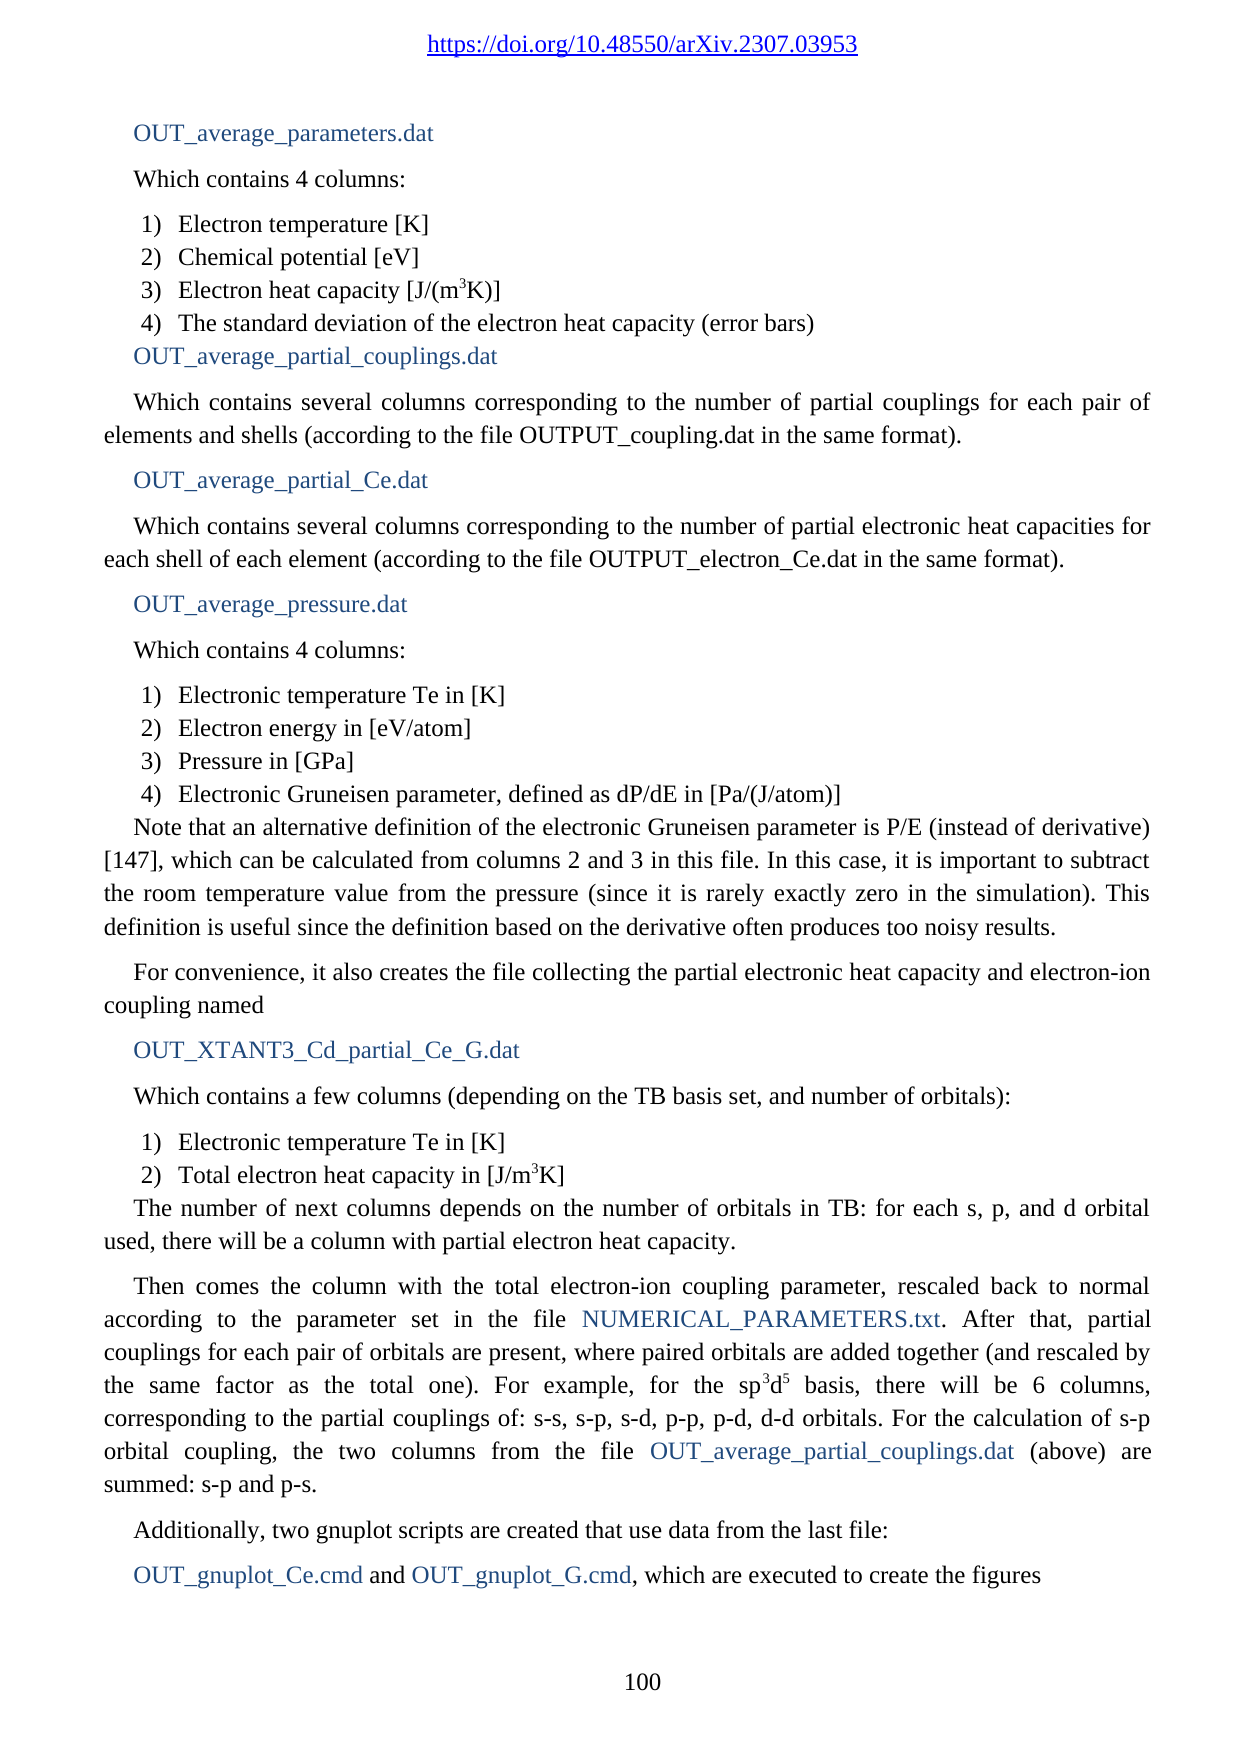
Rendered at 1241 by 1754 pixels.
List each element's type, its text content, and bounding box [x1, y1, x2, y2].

list Electronic temperature Te in [K] [141, 1127, 1152, 1155]
text OUT_average_partial_Ce.dat [103, 465, 1152, 494]
list Electron energy in [eV/atom] [141, 713, 1152, 742]
list Electronic temperature Te in [K] [141, 680, 1152, 709]
text Which contains a few columns (depending on the TB basis set, and number of orbitals): [103, 1081, 1152, 1110]
text Then comes the column with the total electron-ion coupling parameter, rescaled back to normal according to the parameter set in the file NUMERICAL_PARAMETERS.txt. After that, partial couplings for each pair of orbitals are present, where paired orbitals are added together (and rescaled by the same factor as the total one). For example, for the sp3d5 basis, there will be 6 columns, corresponding to the partial couplings of: s-s, s-p, s-d, p-p, p-d, d-d orbitals. For the calculation of s-p orbital coupling, the two columns from the file OUT_average_partial_couplings.dat (above) are summed: s-p and p-s. [103, 1271, 1152, 1498]
list Electron heat capacity [J/(m3K)] [141, 275, 1152, 304]
text Additionally, two gnuplot scripts are created that use data from the last file: [103, 1515, 1152, 1544]
text The number of next columns depends on the number of orbitals in TB: for each s, p, and d orbital used, there will be a column with partial electron heat capacity. [103, 1193, 1152, 1254]
list Pressure in [GPa] [141, 746, 1152, 775]
list Chemical potential [eV] [141, 242, 1152, 271]
list Total electron heat capacity in [J/m3K] [141, 1160, 1152, 1188]
text OUT_average_partial_couplings.dat [103, 341, 1152, 370]
text OUT_average_pressure.dat [103, 589, 1152, 618]
text Note that an alternative definition of the electronic Gruneisen parameter is P/E (instead of derivative) [147], which can be calculated from columns 2 and 3 in this file. In this case, it is important to subtract the room temperature value from the pressure (since it is rarely exactly zero in the simulation). This definition is useful since the definition based on the derivative often produces too noisy results. [103, 812, 1152, 940]
list Electronic Gruneisen parameter, defined as dP/dE in [Pa/(J/atom)] [141, 779, 1152, 808]
text Which contains several columns corresponding to the number of partial couplings for each pair of elements and shells (according to the file OUTPUT_coupling.dat in the same format). [103, 387, 1152, 448]
text OUT_average_parameters.dat [103, 118, 1152, 147]
text Which contains several columns corresponding to the number of partial electronic heat capacities for each shell of each element (according to the file OUTPUT_electron_Ce.dat in the same format). [103, 511, 1152, 573]
list Electron temperature [K] [141, 209, 1152, 238]
text OUT_XTANT3_Cd_partial_Ce_G.dat [103, 1036, 1152, 1064]
text For convenience, it also creates the file collecting the partial electronic heat capacity and electron-ion coupling named [103, 957, 1152, 1019]
text Which contains 4 columns: [103, 635, 1152, 664]
list The standard deviation of the electron heat capacity (error bars) [141, 308, 1152, 337]
text OUT_gnuplot_Ce.cmd and OUT_gnuplot_G.cmd, which are executed to create the figures [103, 1560, 1152, 1589]
text Which contains 4 columns: [103, 164, 1152, 192]
